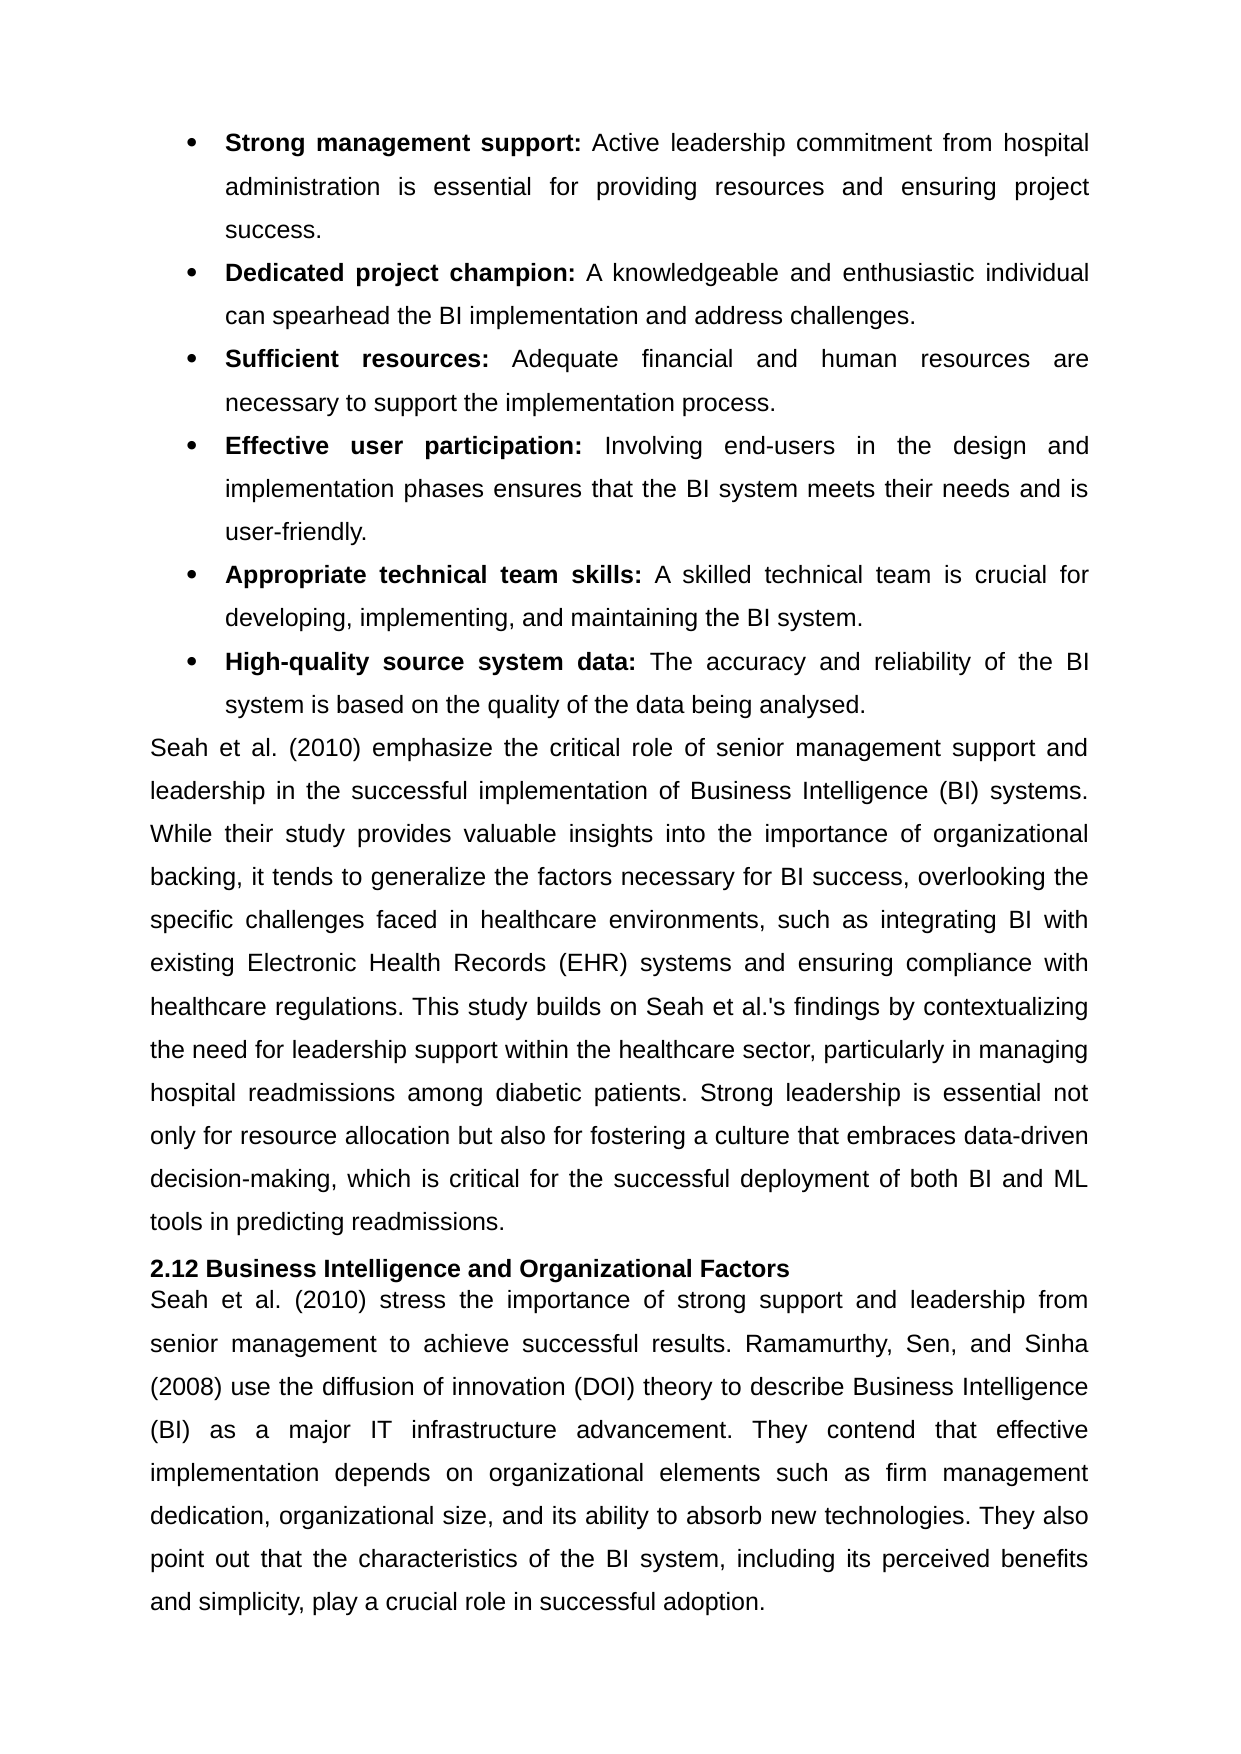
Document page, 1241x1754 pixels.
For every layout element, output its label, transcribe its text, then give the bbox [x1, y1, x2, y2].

subtitle 2.12 Business Intelligence and Organizational Factors [150, 1254, 1090, 1283]
list Sufficient resources: Adequate financial and human resources are necessary to support the implementation process. [187, 344, 1090, 416]
list Effective user participation: Involving end-users in the design and implementation phases ensures that the BI system meets their needs and is user-friendly. [187, 431, 1090, 546]
text Seah et al. (2010) emphasize the critical role of senior management support and leadership in the successful implementation of Business Intelligence (BI) systems. While their study provides valuable insights into the importance of organizational backing, it tends to generalize the factors necessary for BI success, overlooking the specific challenges faced in healthcare environments, such as integrating BI with existing Electronic Health Records (EHR) systems and ensuring compliance with healthcare regulations. This study builds on Seah et al.'s findings by contextualizing the need for leadership support within the healthcare sector, particularly in managing hospital readmissions among diabetic patients. Strong leadership is essential not only for resource allocation but also for fostering a culture that embraces data-driven decision-making, which is critical for the successful deployment of both BI and ML tools in predicting readmissions. [150, 733, 1090, 1236]
list High-quality source system data: The accuracy and reliability of the BI system is based on the quality of the data being analysed. [187, 646, 1090, 718]
list Dedicated project champion: A knowledgeable and enthusiastic individual can spearhead the BI implementation and address challenges. [187, 258, 1090, 330]
list Strong management support: Active leadership commitment from hospital administration is essential for providing resources and ensuring project success. [187, 128, 1090, 243]
text Seah et al. (2010) stress the importance of strong support and leadership from senior management to achieve successful results. Ramamurthy, Sen, and Sinha (2008) use the diffusion of innovation (DOI) theory to describe Business Intelligence (BI) as a major IT infrastructure advancement. They contend that effective implementation depends on organizational elements such as firm management dedication, organizational size, and its ability to absorb new technologies. They also point out that the characteristics of the BI system, including its perceived benefits and simplicity, play a crucial role in successful adoption. [150, 1286, 1090, 1616]
list Appropriate technical team skills: A skilled technical team is crucial for developing, implementing, and maintaining the BI system. [187, 560, 1090, 632]
